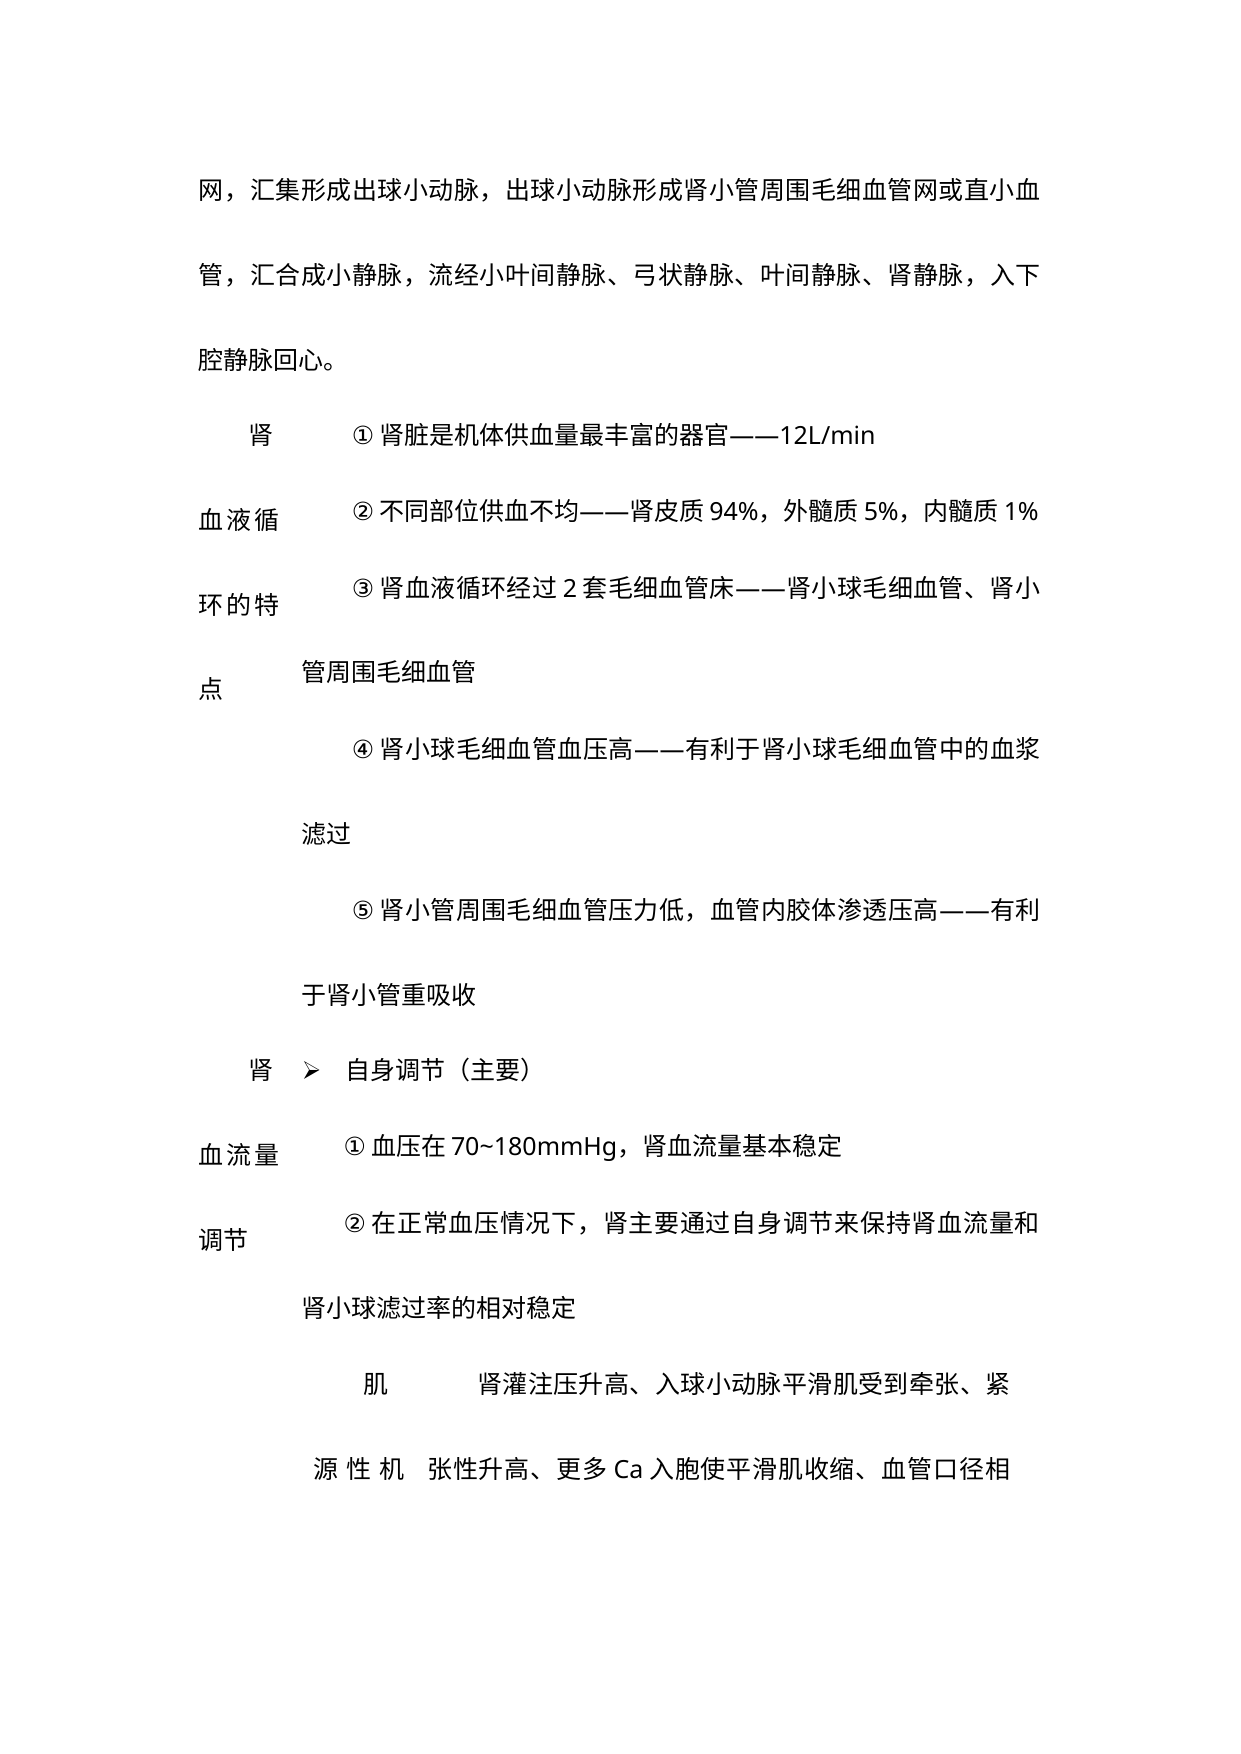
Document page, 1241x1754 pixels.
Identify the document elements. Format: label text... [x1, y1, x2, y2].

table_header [188, 156, 1052, 401]
table_cell 肾血液循环的特点 [188, 401, 290, 1036]
table_cell ①肾脏是机体供血量最丰富的器官——12L/min ②不同部位供血不均——肾皮质94%，外髓质5%，内髓质1% ③肾血液循环经过2套毛细血管床——肾小球毛细血管、肾小管周围毛细血管 ④肾小球毛细血管血压高——有利于肾小球毛细血管中的血浆滤过 ⑤肾小管周围毛细血管压力低，血管内胶体渗透压高——有利于肾小管重吸收 [290, 401, 1052, 1036]
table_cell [290, 1036, 1052, 1502]
table_cell 肾血流量调节 [188, 1036, 290, 1502]
